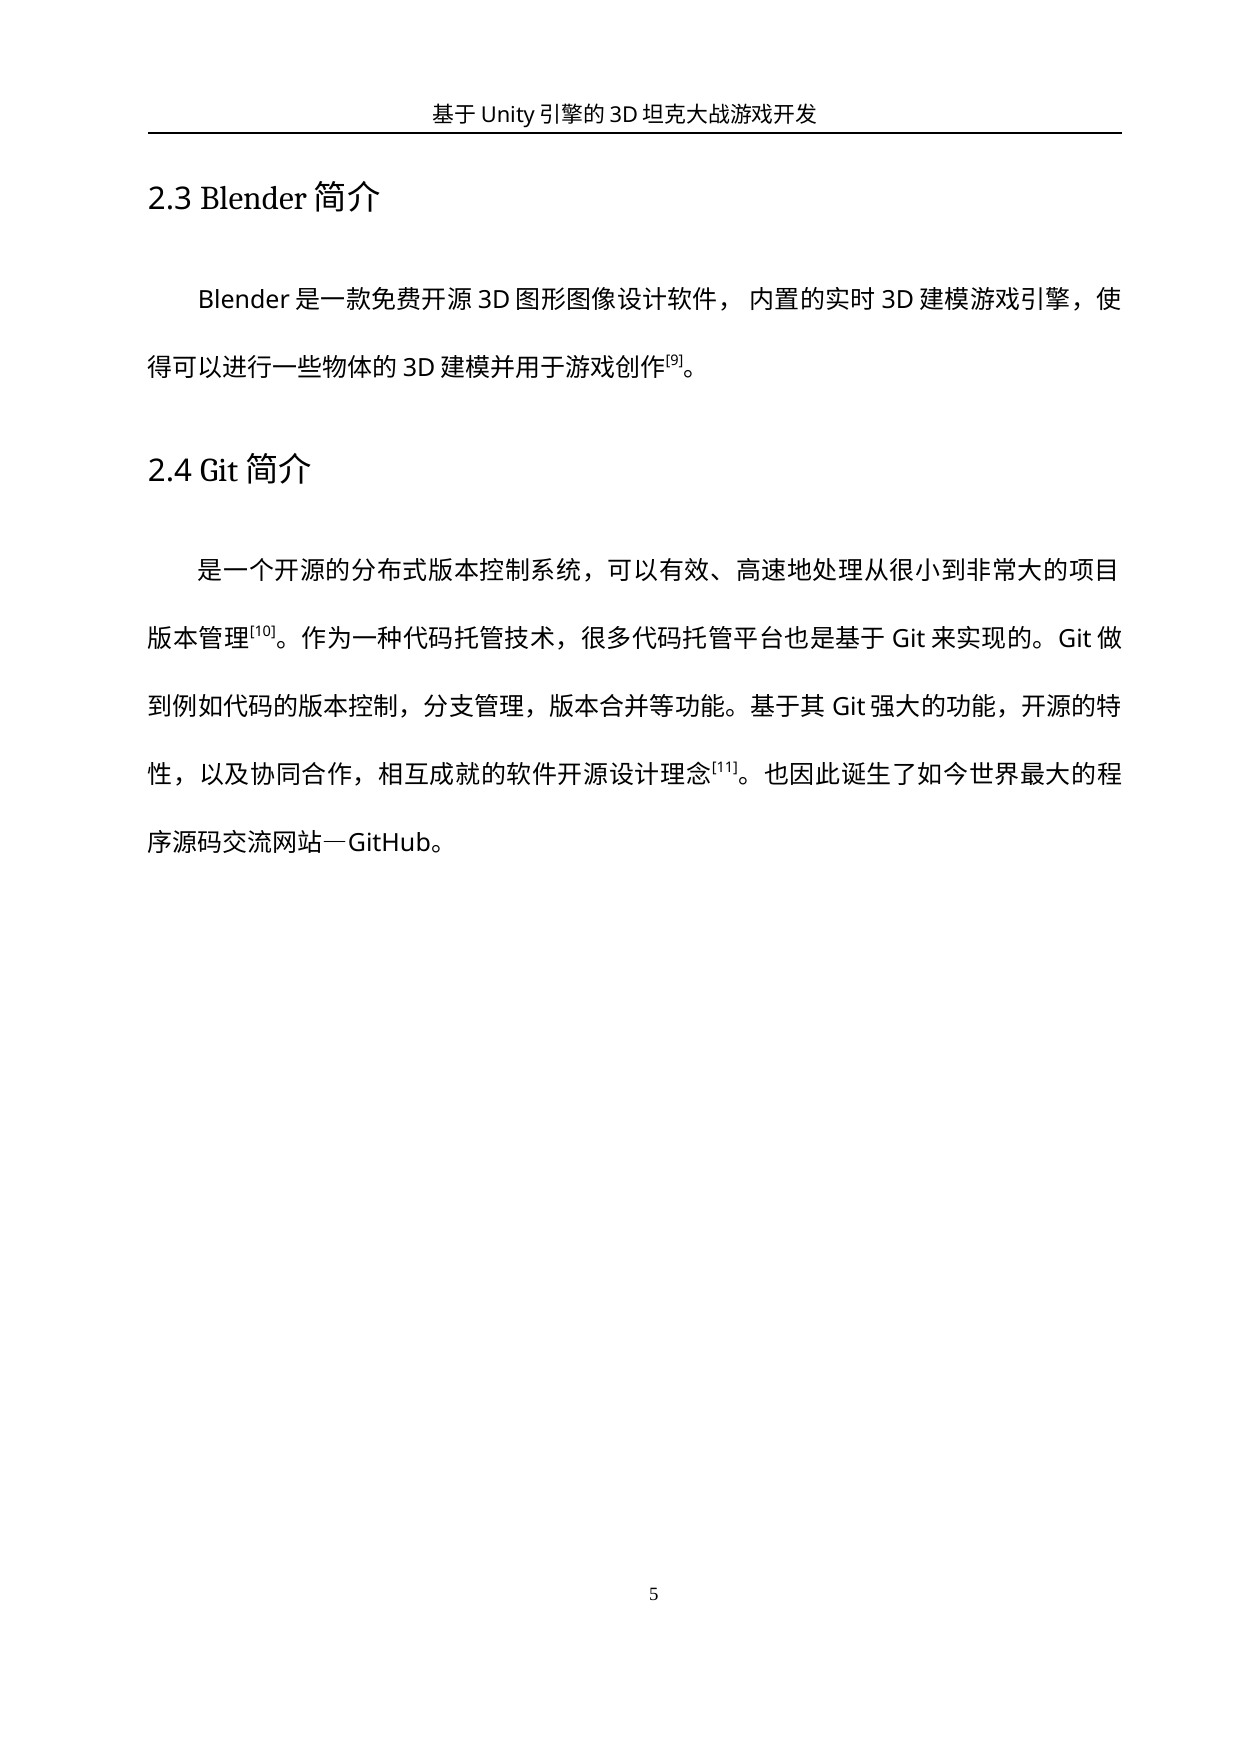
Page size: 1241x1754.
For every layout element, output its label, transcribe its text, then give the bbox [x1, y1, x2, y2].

subtitle Blender简介 [148, 161, 1122, 229]
subtitle Git简介 [148, 433, 1122, 501]
text 是一个开源的分布式版本控制系统，可以有效、高速地处理从很小到非常大的项目版本管理[10]。作为一种代码托管技术，很多代码托管平台也是基于Git来实现的。Git做到例如代码的版本控制，分支管理，版本合并等功能。基于其Git强大的功能，开源的特性，以及协同合作，相互成就的软件开源设计理念[11]。也因此诞生了如今世界最大的程序源码交流网站—GitHub。 [148, 535, 1122, 874]
text Blender是一款免费开源3D图形图像设计软件， 内置的实时3D建模游戏引擎，使得可以进行一些物体的3D建模并用于游戏创作[9]。 [148, 263, 1122, 399]
